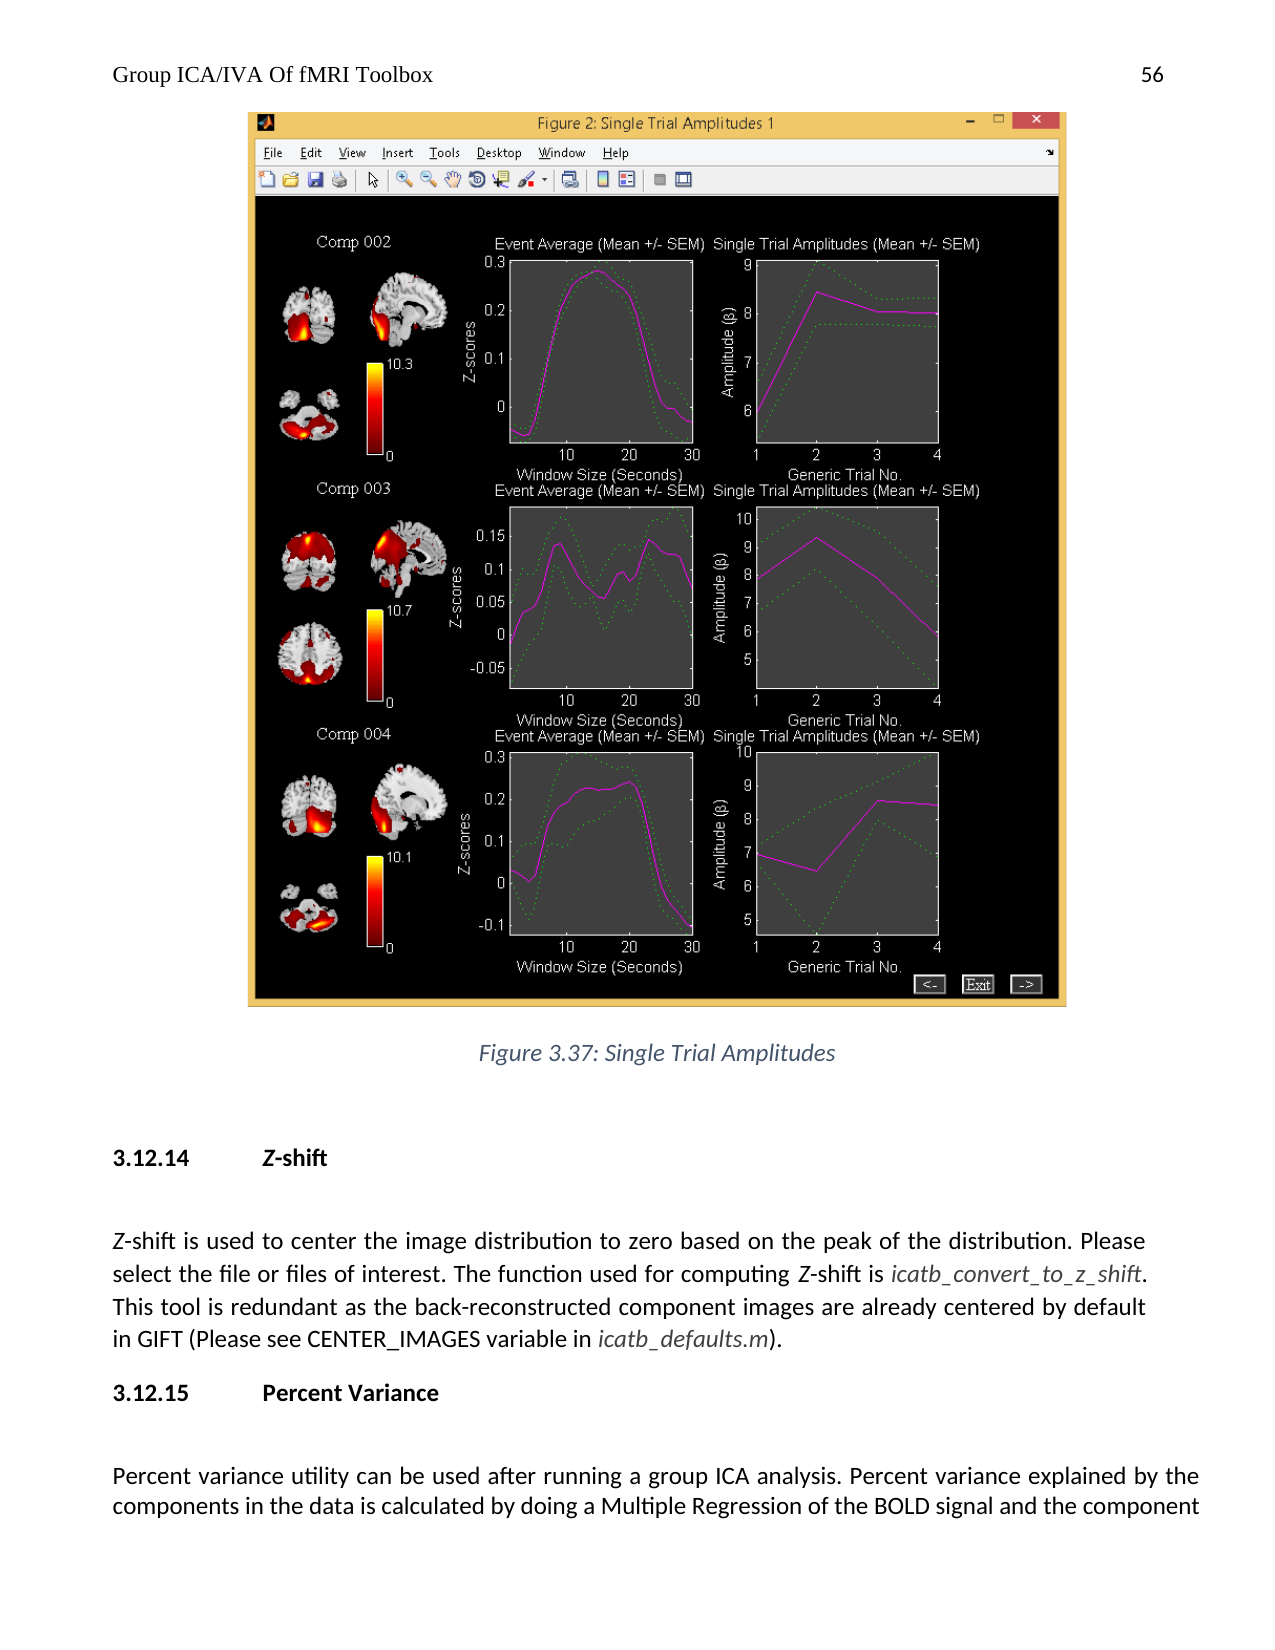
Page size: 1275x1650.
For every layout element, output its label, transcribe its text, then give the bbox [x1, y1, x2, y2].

text Z-shift is used to center the image distribution to zero based on the peak of the distribution. Please select the file or files of interest. The function used for computing Z-shift is icatb_convert_to_z_shift. This tool is redundant as the back-reconstructed component images are already centered by default in GIFT (Please see CENTER_IMAGES variable in icatb_defaults.m). [112, 1225, 1148, 1354]
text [112, 1460, 1202, 1521]
picture [247, 112, 1067, 1007]
subtitle Percent Variance [112, 1377, 1202, 1408]
subtitle Z-shift [112, 1142, 1202, 1173]
